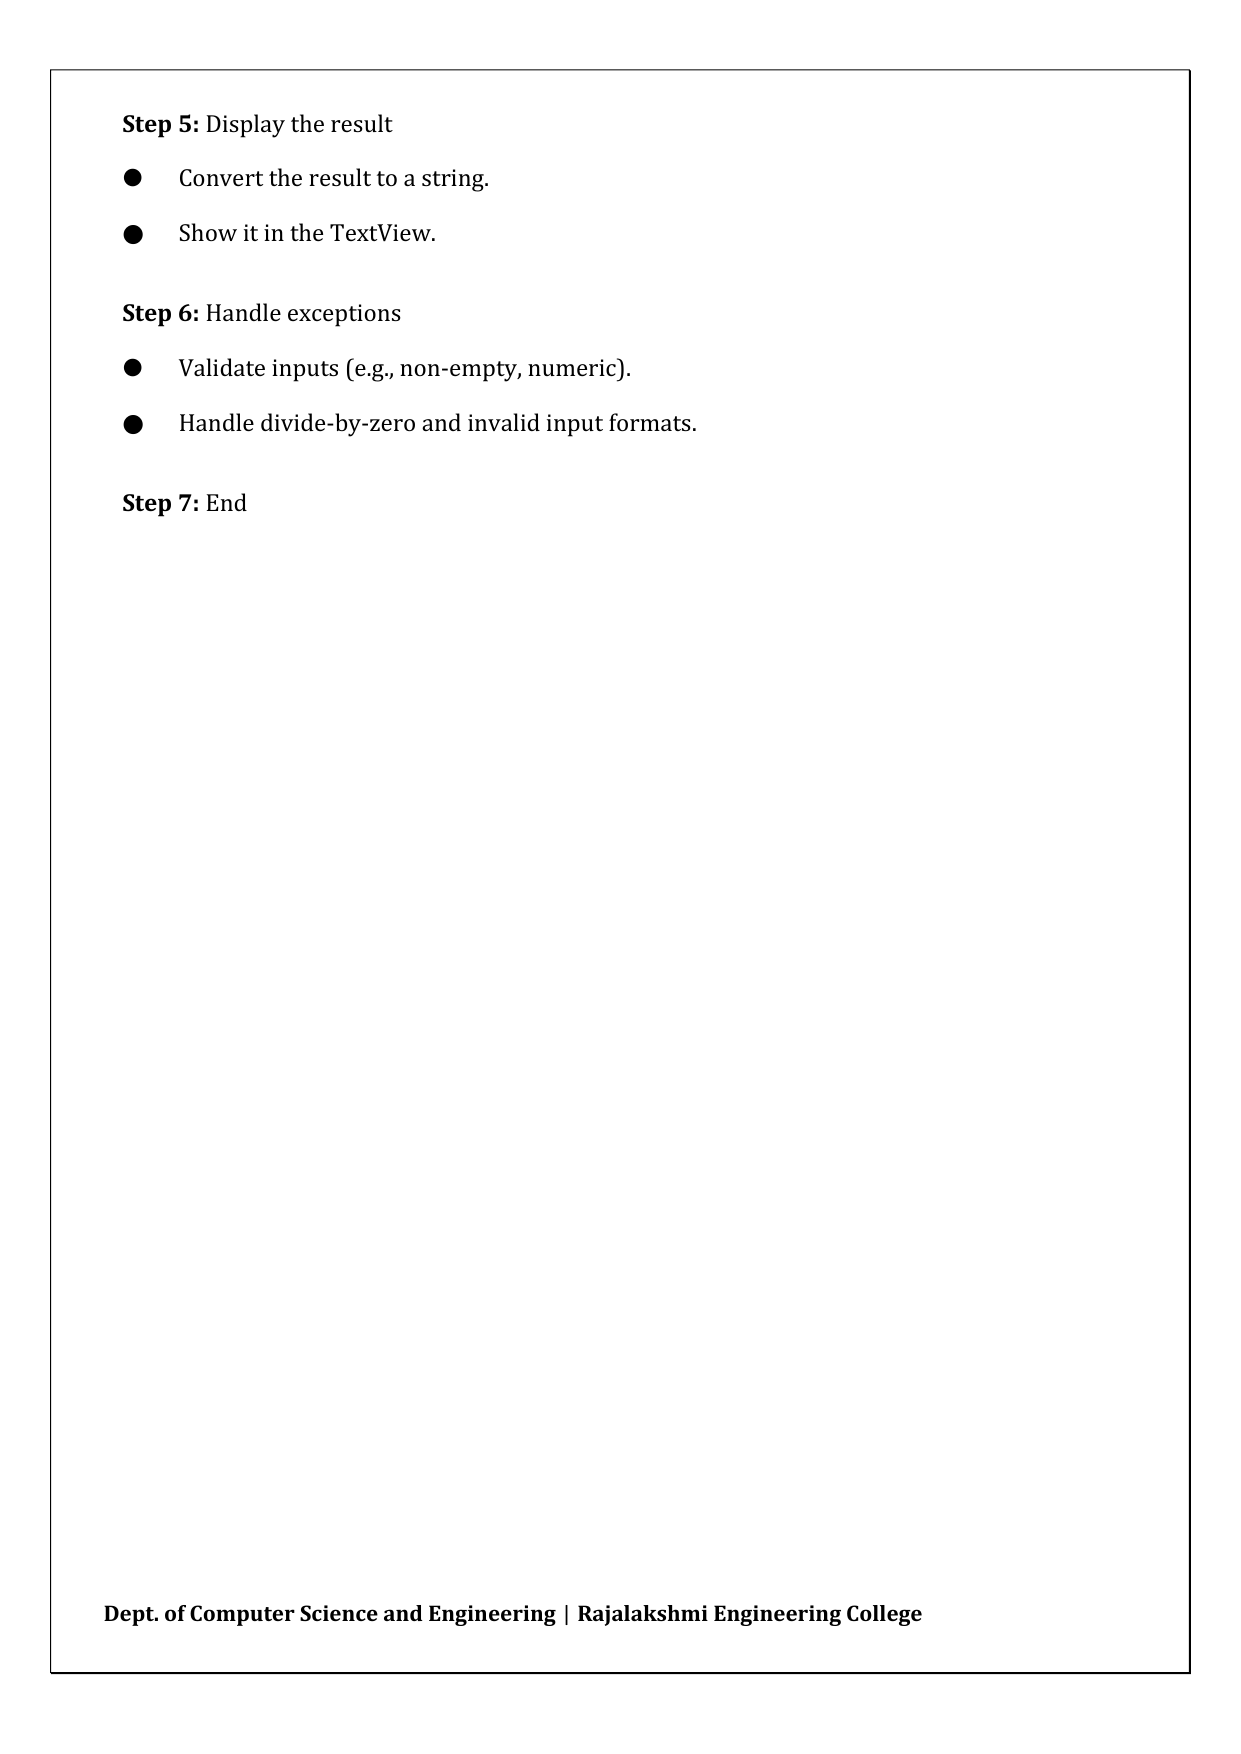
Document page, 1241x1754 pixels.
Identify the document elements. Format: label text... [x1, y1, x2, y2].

list Handle divide-by-zero and invalid input formats. [122, 407, 1137, 463]
text Step 5: Display the result [122, 108, 1137, 138]
text Step 6: Handle exceptions [122, 298, 1137, 327]
text Step 7: End [122, 488, 1137, 517]
list Convert the result to a string. [122, 163, 1137, 218]
text Dept. of Computer Science and Engineering | Rajalakshmi Engineering College [103, 1599, 1137, 1627]
list Show it in the TextView. [122, 218, 1137, 273]
list Validate inputs (e.g., non-empty, numeric). [122, 352, 1137, 407]
